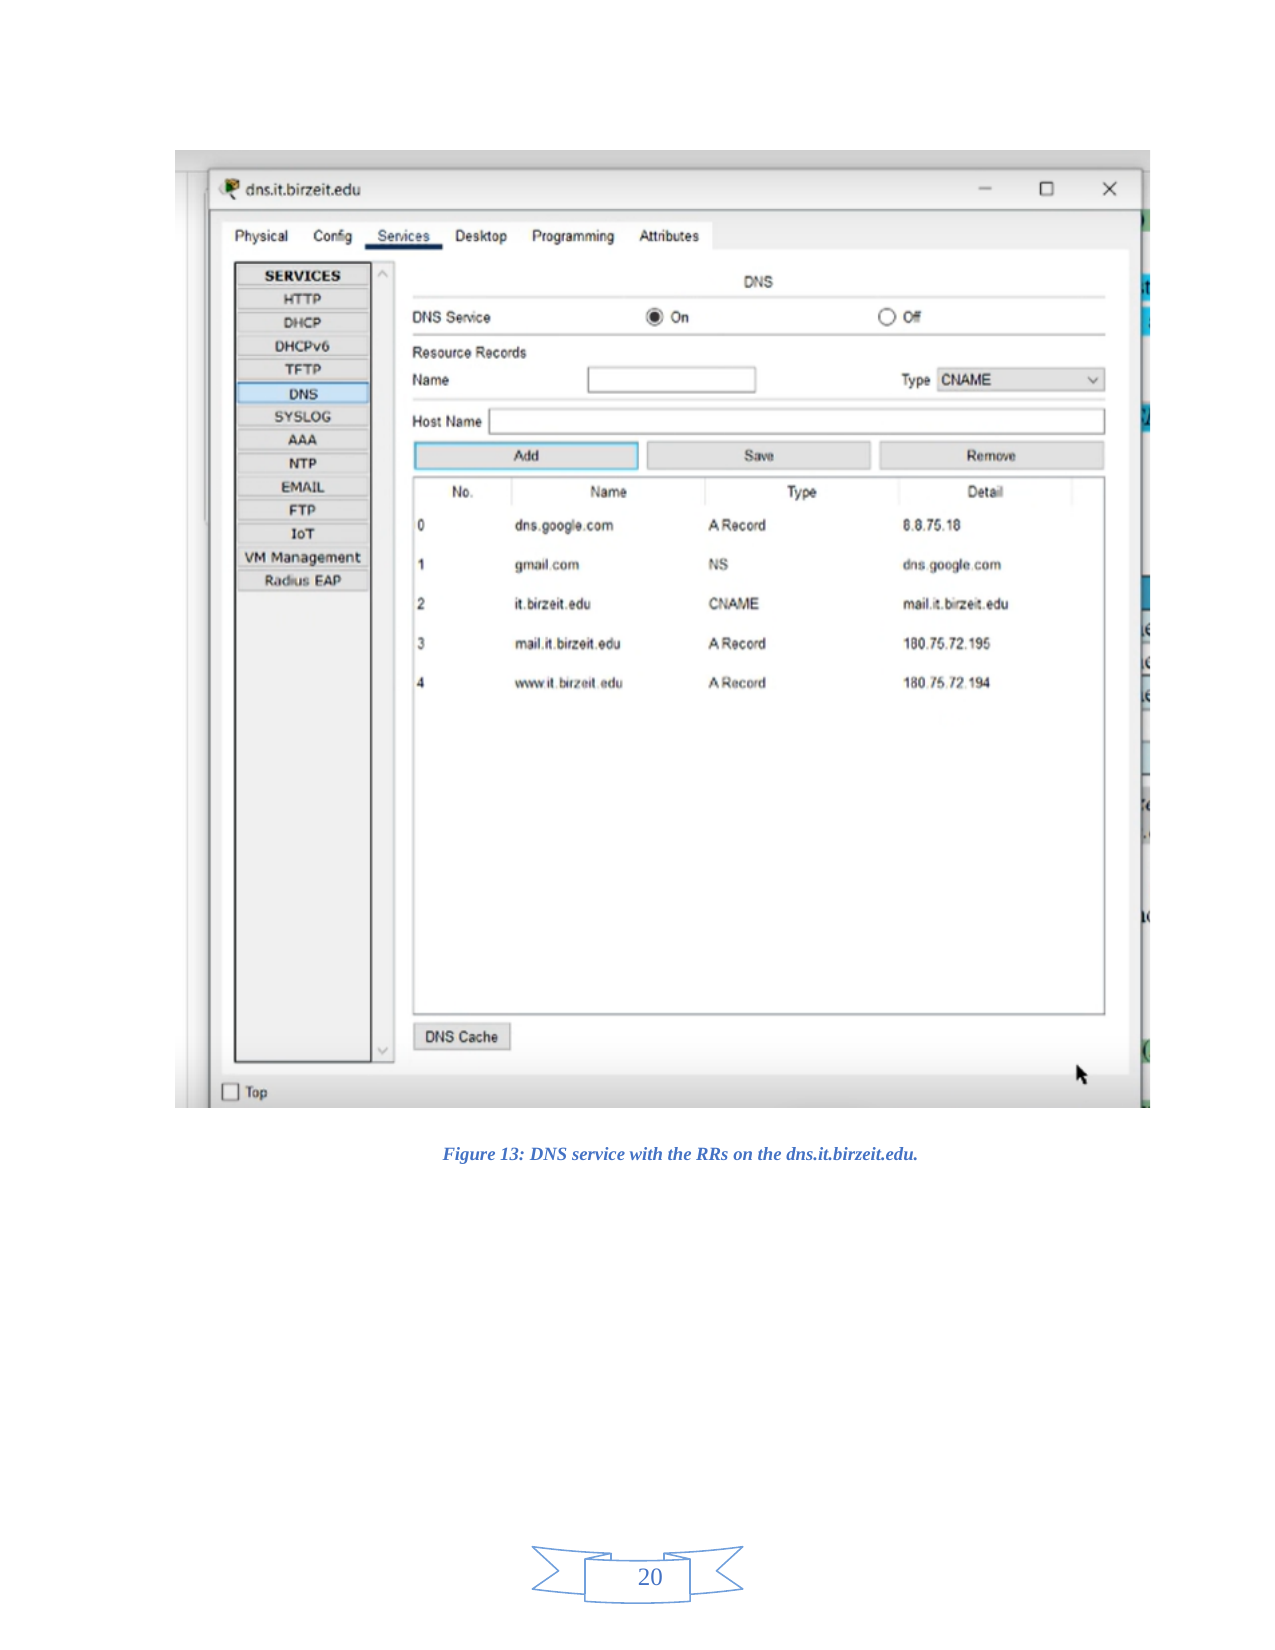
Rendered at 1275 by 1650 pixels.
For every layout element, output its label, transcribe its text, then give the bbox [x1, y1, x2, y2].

text Figure 13: DNS service with the RRs on the dns.it.birzeit.edu. [175, 1143, 1125, 1164]
picture [175, 150, 1150, 1108]
